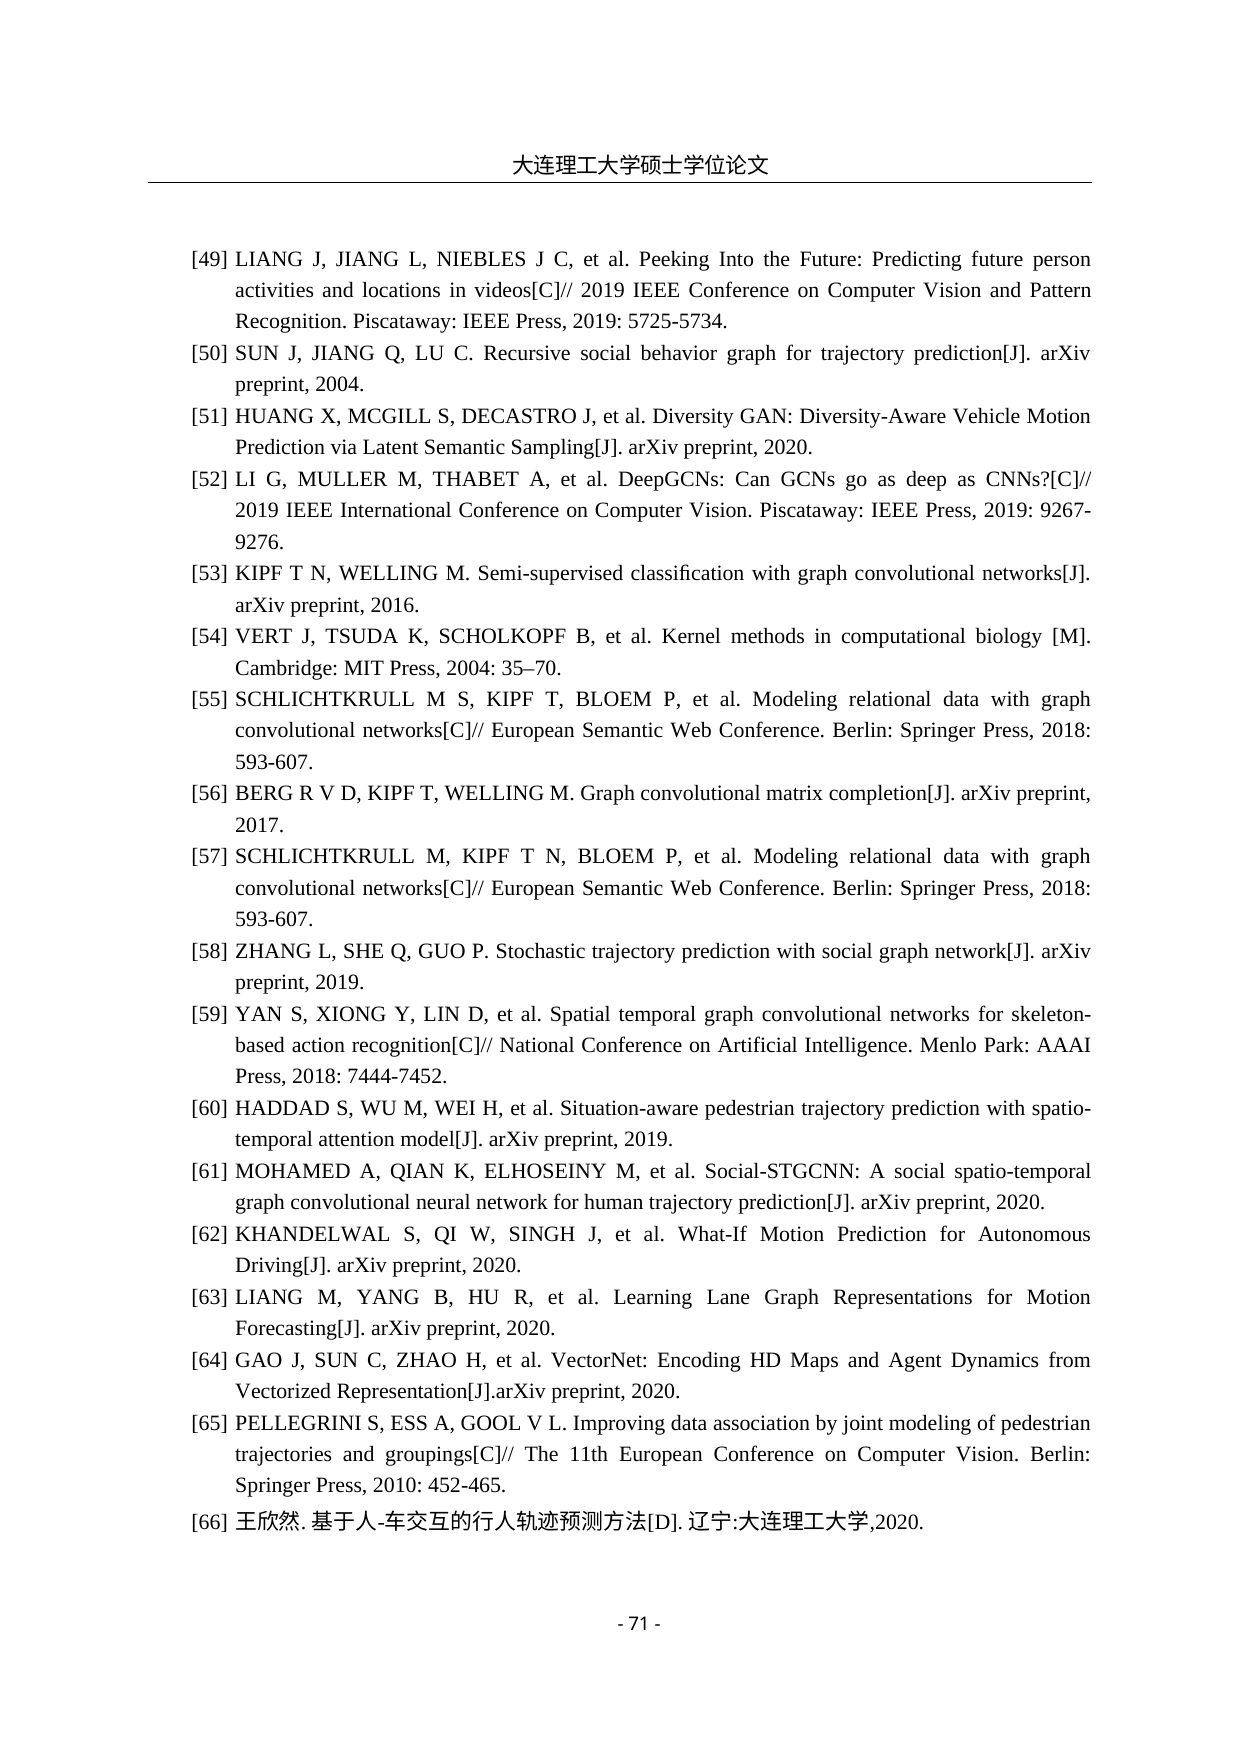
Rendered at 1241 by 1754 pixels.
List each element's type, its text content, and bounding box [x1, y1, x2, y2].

list SCHLICHTKRULL M S, KIPF T, BLOEM P, et al. Modeling relational data with graph convolutional networks[C]// European Semantic Web Conference. Berlin: Springer Press, 2018: 593-607. [191, 686, 1092, 774]
list 王欣然. 基于人-车交互的行人轨迹预测方法[D]. 辽宁:大连理工大学,2020. [191, 1504, 1092, 1536]
list HUANG X, MCGILL S, DECASTRO J, et al. Diversity GAN: Diversity-Aware Vehicle Motion Prediction via Latent Semantic Sampling[J]. arXiv preprint, 2020. [191, 403, 1092, 459]
list PELLEGRINI S, ESS A, GOOL V L. Improving data association by joint modeling of pedestrian trajectories and groupings[C]// The 11th European Conference on Computer Vision. Berlin: Springer Press, 2010: 452-465. [191, 1409, 1092, 1498]
list GAO J, SUN C, ZHAO H, et al. VectorNet: Encoding HD Maps and Agent Dynamics from Vectorized Representation[J].arXiv preprint, 2020. [191, 1347, 1092, 1403]
list LI G, MULLER M, THABET A, et al. DeepGCNs: Can GCNs go as deep as CNNs?[C]// 2019 IEEE International Conference on Computer Vision. Piscataway: IEEE Press, 2019: 9267-9276. [191, 466, 1092, 554]
list YAN S, XIONG Y, LIN D, et al. Spatial temporal graph convolutional networks for skeleton-based action recognition[C]// National Conference on Artificial Intelligence. Menlo Park: AAAI Press, 2018: 7444-7452. [191, 1001, 1092, 1089]
list KHANDELWAL S, QI W, SINGH J, et al. What-If Motion Prediction for Autonomous Driving[J]. arXiv preprint, 2020. [191, 1221, 1092, 1277]
list MOHAMED A, QIAN K, ELHOSEINY M, et al. Social-STGCNN: A social spatio-temporal graph convolutional neural network for human trajectory prediction[J]. arXiv preprint, 2020. [191, 1158, 1092, 1214]
list KIPF T N, WELLING M. Semi-supervised classiﬁcation with graph convolutional networks[J]. arXiv preprint, 2016. [191, 560, 1092, 617]
list SCHLICHTKRULL M, KIPF T N, BLOEM P, et al. Modeling relational data with graph convolutional networks[C]// European Semantic Web Conference. Berlin: Springer Press, 2018: 593-607. [191, 843, 1092, 931]
list ZHANG L, SHE Q, GUO P. Stochastic trajectory prediction with social graph network[J]. arXiv preprint, 2019. [191, 938, 1092, 994]
list HADDAD S, WU M, WEI H, et al. Situation-aware pedestrian trajectory prediction with spatio-temporal attention model[J]. arXiv preprint, 2019. [191, 1095, 1092, 1152]
list LIANG J, JIANG L, NIEBLES J C, et al. Peeking Into the Future: Predicting future person activities and locations in videos[C]// 2019 IEEE Conference on Computer Vision and Pattern Recognition. Piscataway: IEEE Press, 2019: 5725-5734. [191, 246, 1092, 334]
list LIANG M, YANG B, HU R, et al. Learning Lane Graph Representations for Motion Forecasting[J]. arXiv preprint, 2020. [191, 1284, 1092, 1340]
list VERT J, TSUDA K, SCHOLKOPF B, et al. Kernel methods in computational biology [M]. Cambridge: MIT Press, 2004: 35–70. [191, 623, 1092, 680]
list BERG R V D, KIPF T, WELLING M. Graph convolutional matrix completion[J]. arXiv preprint, 2017. [191, 780, 1092, 837]
list SUN J, JIANG Q, LU C. Recursive social behavior graph for trajectory prediction[J]. arXiv preprint, 2004. [191, 340, 1092, 397]
